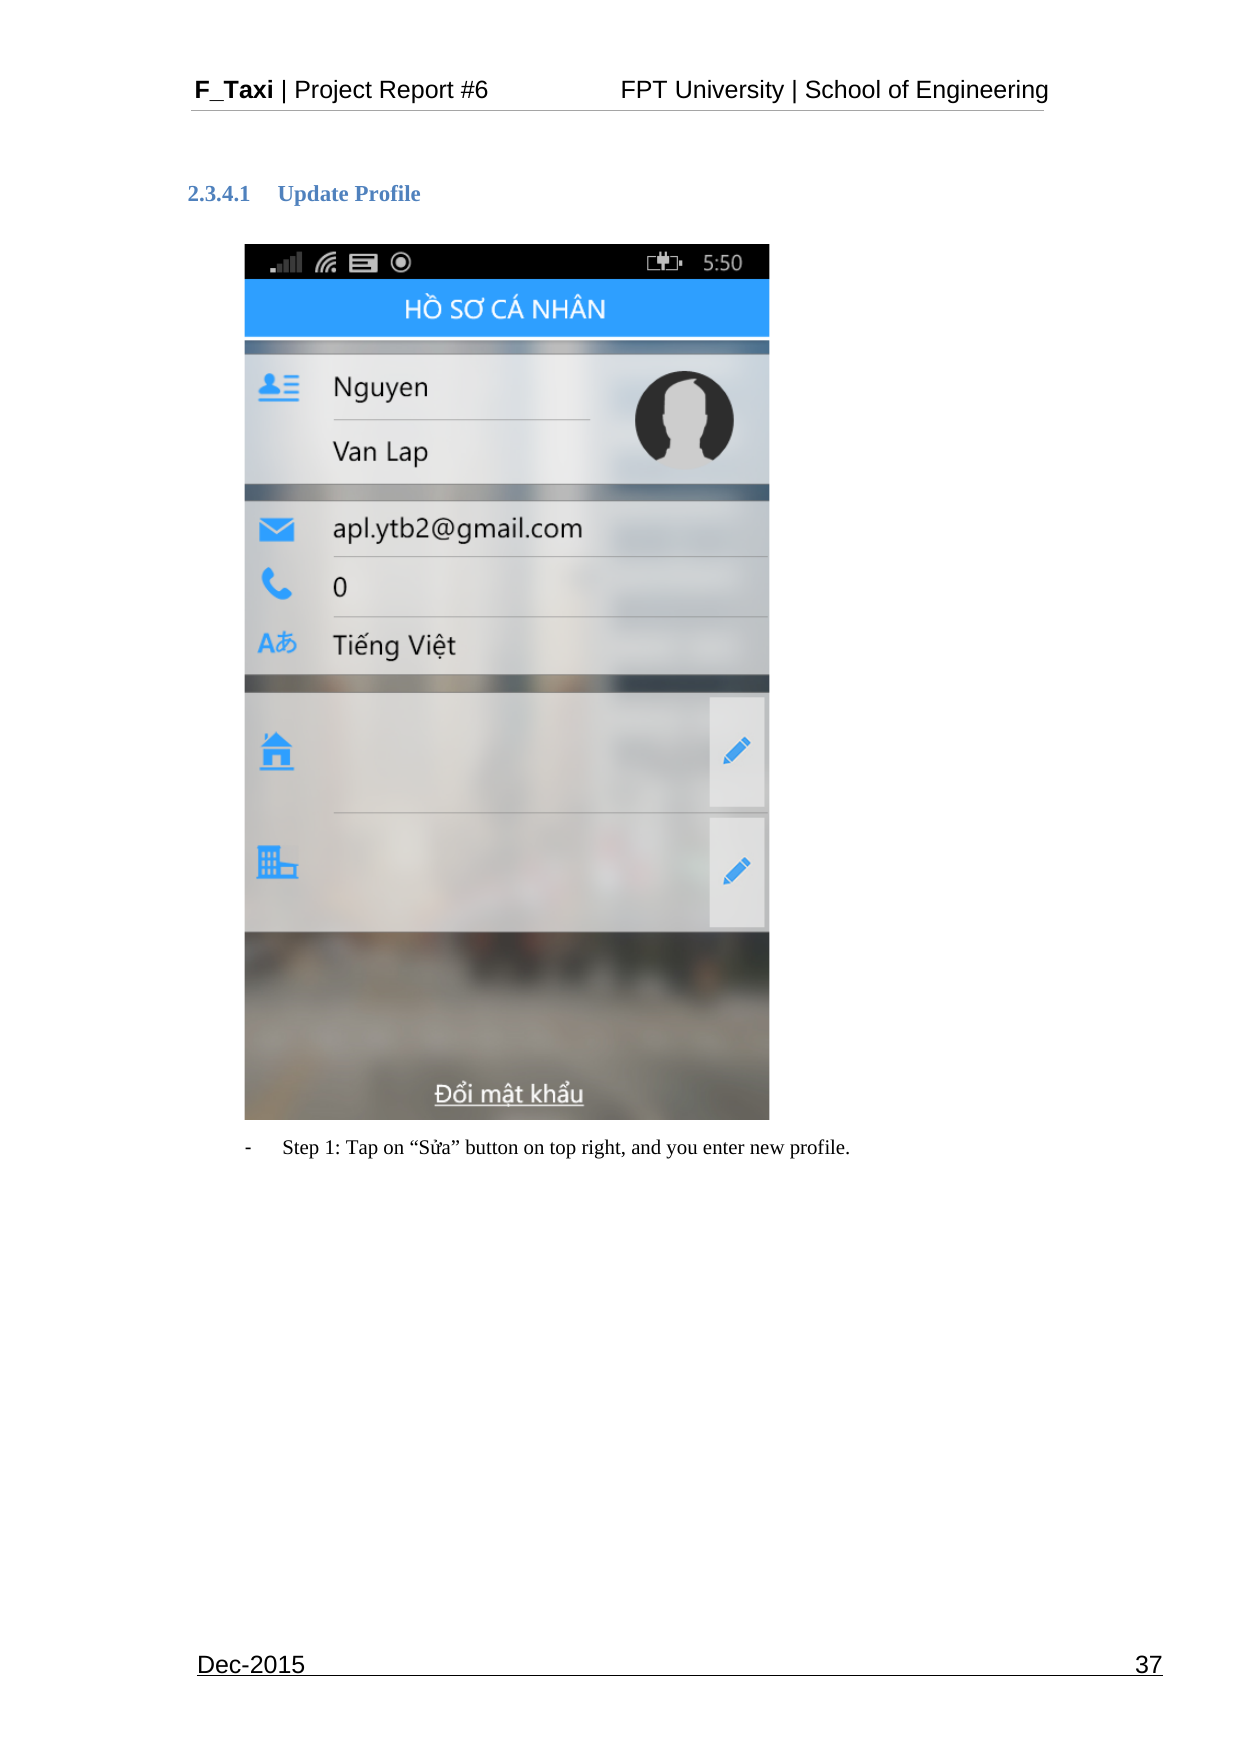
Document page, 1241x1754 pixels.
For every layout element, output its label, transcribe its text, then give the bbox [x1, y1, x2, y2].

subtitle Update Profile [187, 180, 1053, 206]
picture [244, 244, 770, 1120]
list Step 1: Tap on “Sửa” button on top right, and you enter new profile. [244, 1132, 1053, 1160]
